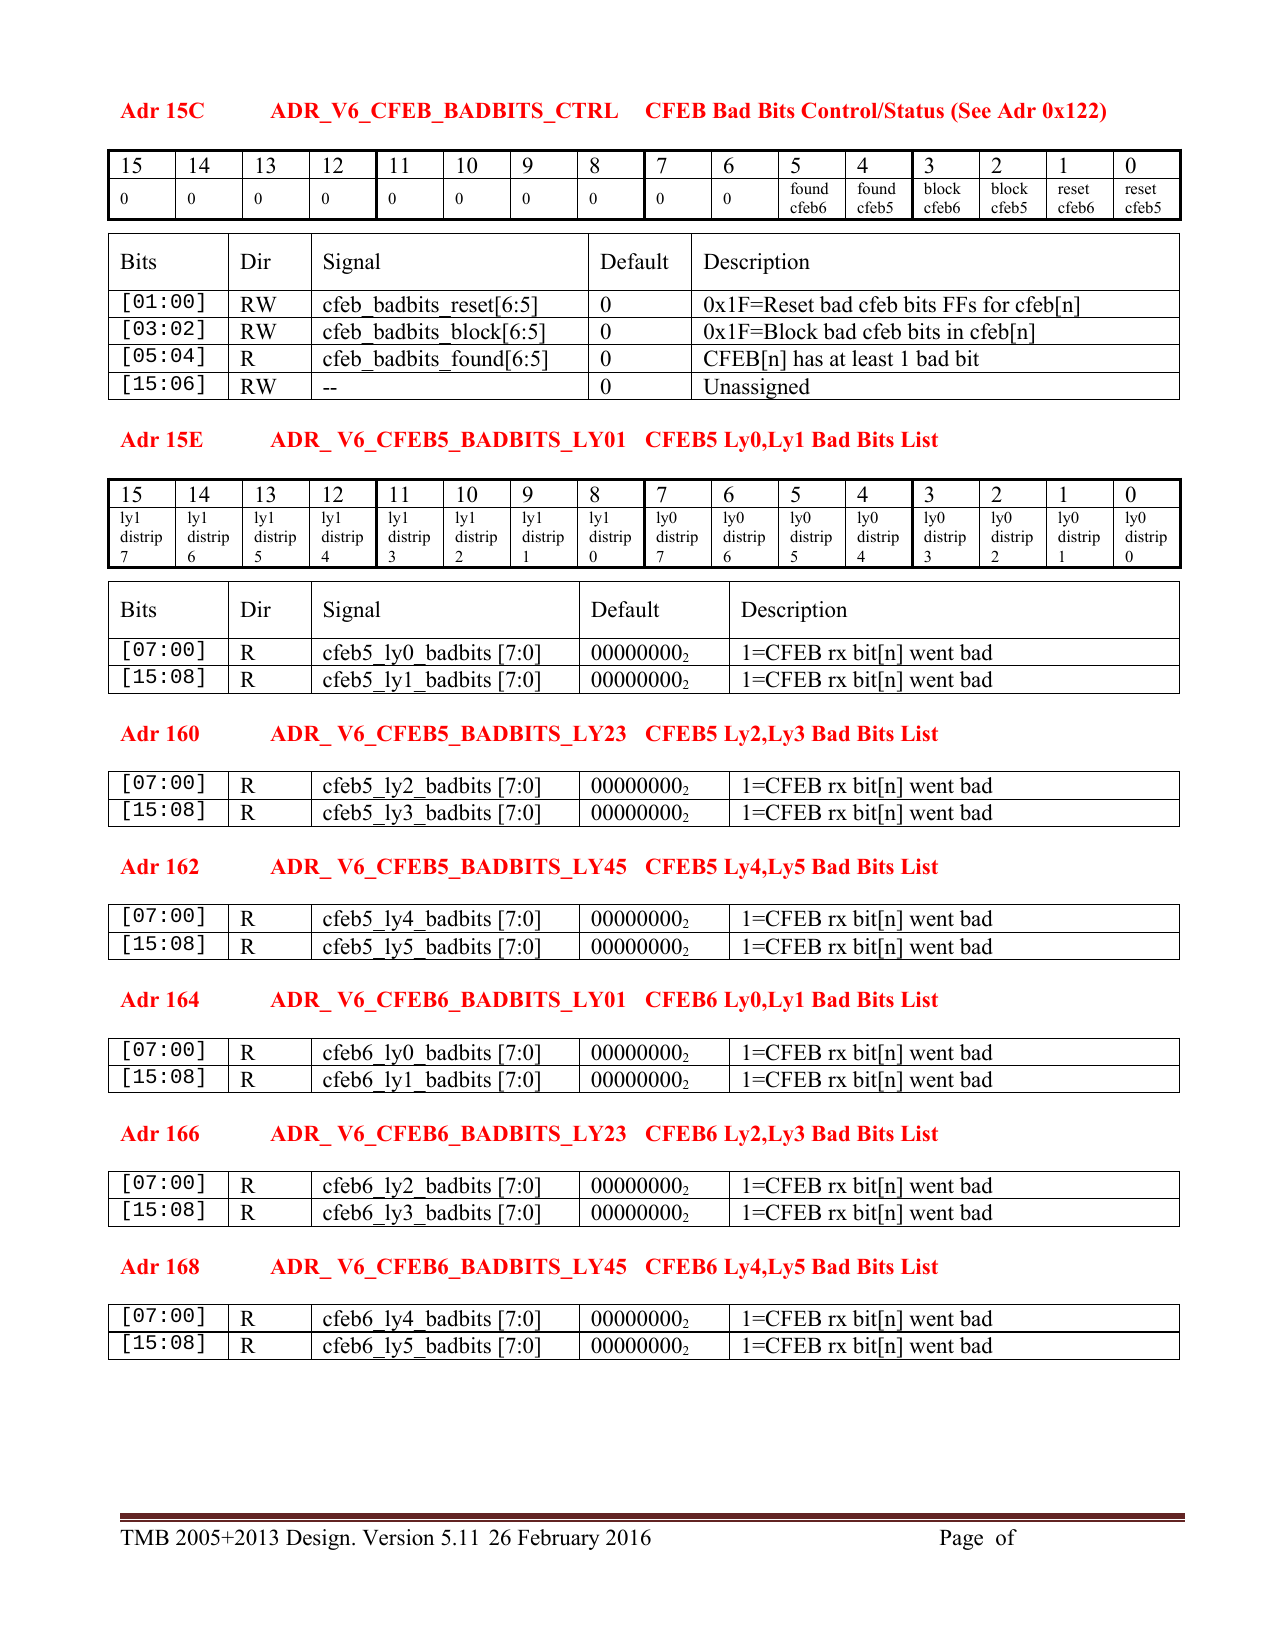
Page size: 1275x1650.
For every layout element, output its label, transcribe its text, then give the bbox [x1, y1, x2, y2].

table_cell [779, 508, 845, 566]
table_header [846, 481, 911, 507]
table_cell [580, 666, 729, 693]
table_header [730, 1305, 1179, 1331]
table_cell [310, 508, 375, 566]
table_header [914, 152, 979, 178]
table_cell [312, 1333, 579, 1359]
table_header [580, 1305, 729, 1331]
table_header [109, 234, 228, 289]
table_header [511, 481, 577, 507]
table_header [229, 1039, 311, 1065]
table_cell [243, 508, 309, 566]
subtitle Adr 160 ADR_ V6_CFEB5_BADBITS_LY23 CFEB5 Ly2,Ly3 Bad Bits List [120, 720, 1185, 746]
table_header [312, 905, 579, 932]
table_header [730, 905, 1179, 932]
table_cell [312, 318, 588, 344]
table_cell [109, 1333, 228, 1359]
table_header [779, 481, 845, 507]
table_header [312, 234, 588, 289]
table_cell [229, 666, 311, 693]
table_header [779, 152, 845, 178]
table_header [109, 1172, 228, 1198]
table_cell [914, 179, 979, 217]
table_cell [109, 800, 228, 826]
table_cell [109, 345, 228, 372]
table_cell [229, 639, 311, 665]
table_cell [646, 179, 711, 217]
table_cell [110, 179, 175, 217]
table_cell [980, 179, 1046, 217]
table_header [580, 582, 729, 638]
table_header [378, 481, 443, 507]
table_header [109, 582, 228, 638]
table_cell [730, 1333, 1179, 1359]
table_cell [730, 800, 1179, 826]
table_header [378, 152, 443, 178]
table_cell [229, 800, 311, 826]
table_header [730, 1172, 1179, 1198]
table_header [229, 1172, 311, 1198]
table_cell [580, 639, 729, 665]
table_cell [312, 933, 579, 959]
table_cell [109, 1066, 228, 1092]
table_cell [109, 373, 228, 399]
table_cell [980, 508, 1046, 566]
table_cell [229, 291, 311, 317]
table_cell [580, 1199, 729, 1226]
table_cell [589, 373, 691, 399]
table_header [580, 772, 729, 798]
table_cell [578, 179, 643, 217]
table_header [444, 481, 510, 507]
subtitle Adr 15E ADR_ V6_CFEB5_BADBITS_LY01 CFEB5 Ly0,Ly1 Bad Bits List [120, 427, 1185, 453]
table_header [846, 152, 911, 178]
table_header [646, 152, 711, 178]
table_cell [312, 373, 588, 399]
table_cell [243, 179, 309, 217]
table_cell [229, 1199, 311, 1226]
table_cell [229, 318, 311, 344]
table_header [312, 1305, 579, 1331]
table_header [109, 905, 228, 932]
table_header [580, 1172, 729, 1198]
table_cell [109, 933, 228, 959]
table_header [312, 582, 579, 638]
subtitle Adr 15C ADR_V6_CFEB_BADBITS_CTRL CFEB Bad Bits Control/Status (See Adr 0x122) [120, 97, 1185, 124]
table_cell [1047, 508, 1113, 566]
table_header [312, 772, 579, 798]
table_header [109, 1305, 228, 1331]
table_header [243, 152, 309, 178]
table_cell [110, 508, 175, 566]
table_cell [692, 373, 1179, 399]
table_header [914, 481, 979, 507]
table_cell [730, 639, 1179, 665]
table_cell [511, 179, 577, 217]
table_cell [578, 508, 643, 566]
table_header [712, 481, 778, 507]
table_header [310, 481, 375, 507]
subtitle Adr 166 ADR_ V6_CFEB6_BADBITS_LY23 CFEB6 Ly2,Ly3 Bad Bits List [120, 1120, 1185, 1146]
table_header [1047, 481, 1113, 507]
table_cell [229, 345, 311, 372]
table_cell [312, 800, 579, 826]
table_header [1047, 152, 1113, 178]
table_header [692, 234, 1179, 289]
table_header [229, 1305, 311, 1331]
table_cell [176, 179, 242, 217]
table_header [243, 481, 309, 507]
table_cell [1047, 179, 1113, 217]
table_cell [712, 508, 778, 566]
subtitle Adr 162 ADR_ V6_CFEB5_BADBITS_LY45 CFEB5 Ly4,Ly5 Bad Bits List [120, 853, 1185, 879]
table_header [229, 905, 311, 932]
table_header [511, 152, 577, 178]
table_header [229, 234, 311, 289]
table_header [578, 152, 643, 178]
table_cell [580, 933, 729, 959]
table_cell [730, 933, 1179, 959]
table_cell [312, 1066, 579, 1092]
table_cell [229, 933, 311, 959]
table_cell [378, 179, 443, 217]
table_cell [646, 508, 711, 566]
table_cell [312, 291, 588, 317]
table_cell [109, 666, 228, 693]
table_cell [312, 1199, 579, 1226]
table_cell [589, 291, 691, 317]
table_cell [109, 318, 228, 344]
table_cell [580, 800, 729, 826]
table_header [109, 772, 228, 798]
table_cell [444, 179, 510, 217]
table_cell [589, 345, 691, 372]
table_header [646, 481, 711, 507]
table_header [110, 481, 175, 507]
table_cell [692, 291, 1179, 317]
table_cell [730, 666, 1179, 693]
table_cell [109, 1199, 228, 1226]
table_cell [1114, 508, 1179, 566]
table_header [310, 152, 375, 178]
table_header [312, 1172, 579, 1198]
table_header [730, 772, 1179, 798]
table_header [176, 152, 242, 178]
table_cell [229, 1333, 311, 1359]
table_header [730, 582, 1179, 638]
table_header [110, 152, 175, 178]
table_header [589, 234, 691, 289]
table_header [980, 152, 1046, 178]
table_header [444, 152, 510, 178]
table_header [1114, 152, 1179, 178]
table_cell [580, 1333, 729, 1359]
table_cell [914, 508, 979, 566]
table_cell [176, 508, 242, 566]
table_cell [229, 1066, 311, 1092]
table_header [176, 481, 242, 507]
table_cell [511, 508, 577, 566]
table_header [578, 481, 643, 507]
subtitle Adr 168 ADR_ V6_CFEB6_BADBITS_LY45 CFEB6 Ly4,Ly5 Bad Bits List [120, 1253, 1185, 1279]
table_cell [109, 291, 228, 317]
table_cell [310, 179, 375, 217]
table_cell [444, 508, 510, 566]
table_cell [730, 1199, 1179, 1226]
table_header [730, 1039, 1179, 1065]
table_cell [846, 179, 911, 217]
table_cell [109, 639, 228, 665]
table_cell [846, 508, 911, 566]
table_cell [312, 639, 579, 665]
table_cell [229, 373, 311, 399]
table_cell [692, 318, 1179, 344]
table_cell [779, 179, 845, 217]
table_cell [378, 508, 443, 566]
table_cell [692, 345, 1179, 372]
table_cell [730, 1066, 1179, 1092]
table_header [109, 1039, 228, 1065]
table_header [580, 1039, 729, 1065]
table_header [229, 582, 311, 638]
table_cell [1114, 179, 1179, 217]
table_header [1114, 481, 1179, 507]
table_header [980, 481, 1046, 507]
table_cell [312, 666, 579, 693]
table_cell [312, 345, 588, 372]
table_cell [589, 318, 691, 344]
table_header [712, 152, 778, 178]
subtitle Adr 164 ADR_ V6_CFEB6_BADBITS_LY01 CFEB6 Ly0,Ly1 Bad Bits List [120, 986, 1185, 1013]
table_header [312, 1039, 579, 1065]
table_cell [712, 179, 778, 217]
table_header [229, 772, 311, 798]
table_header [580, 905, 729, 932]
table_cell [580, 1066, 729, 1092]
